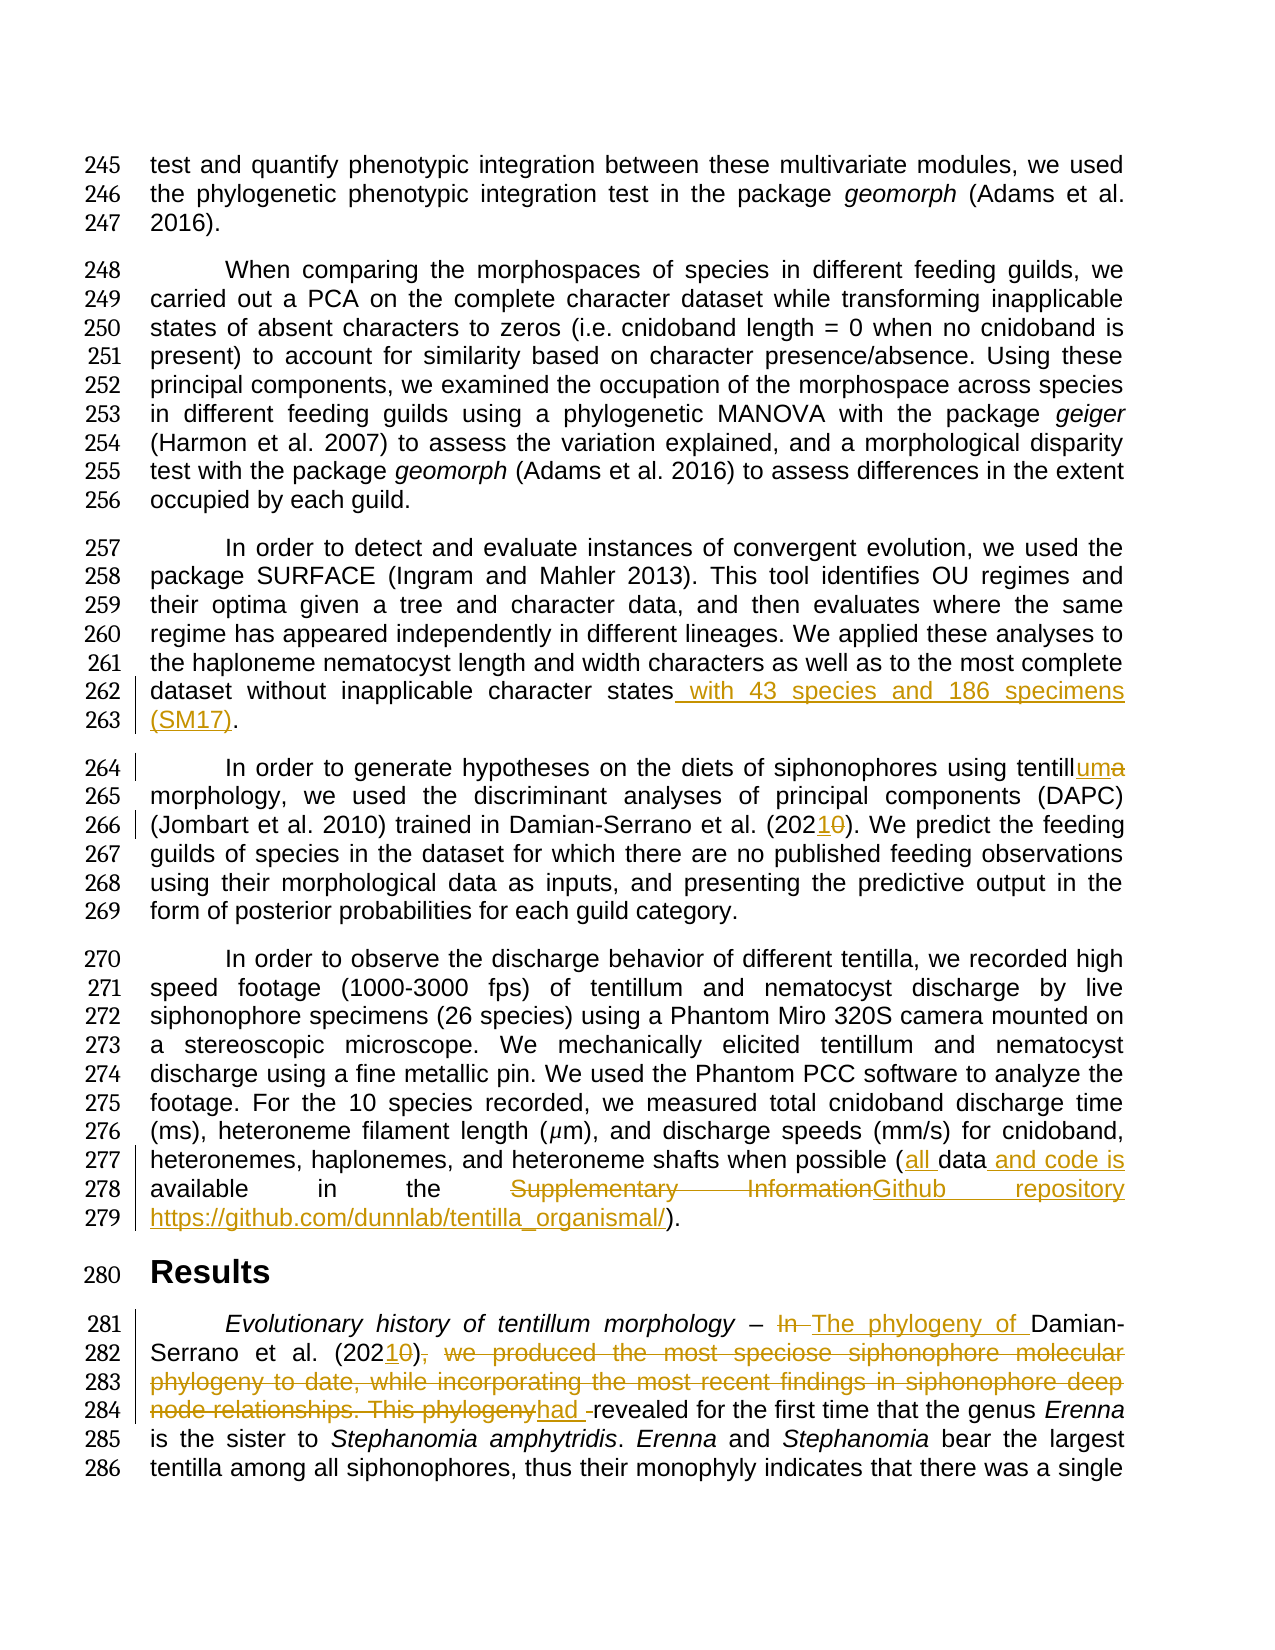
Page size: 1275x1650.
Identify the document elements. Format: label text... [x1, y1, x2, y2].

subtitle Results [150, 1252, 1125, 1291]
text In order to observe the discharge behavior of different tentilla, we recorded high speed footage (1000-3000 fps) of tentillum and nematocyst discharge by live siphonophore specimens (26 species) using a Phantom Miro 320S camera mounted on a stereoscopic microscope. We mechanically elicited tentillum and nematocyst discharge using a fine metallic pin. We used the Phantom PCC software to analyze the footage. For the 10 species recorded, we measured total cnidoband discharge time (ms), heteroneme filament length (m), and discharge speeds (mm/s) for cnidoband, heteronemes, haplonemes, and heteroneme shafts when possible (data available in the ). [150, 944, 1125, 1231]
text In order to generate hypotheses on the diets of siphonophores using tentill morphology, we used the discriminant analyses of principal components (DAPC) (Jombart et al. 2010) trained in Damian-Serrano et al. (202). We predict the feeding guilds of species in the dataset for which there are no published feeding observations using their morphological data as inputs, and presenting the predictive output in the form of posterior probabilities for each guild category. [150, 752, 1125, 925]
text When comparing the morphospaces of species in different feeding guilds, we carried out a PCA on the complete character dataset while transforming inapplicable states of absent characters to zeros (i.e. cnidoband length = 0 when no cnidoband is present) to account for similarity based on character presence/absence. Using these principal components, we examined the occupation of the morphospace across species in different feeding guilds using a phylogenetic MANOVA with the package geiger (Harmon et al. 2007) to assess the variation explained, and a morphological disparity test with the package geomorph (Adams et al. 2016) to assess differences in the extent occupied by each guild. [150, 255, 1125, 514]
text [150, 1309, 1125, 1482]
text In order to detect and evaluate instances of convergent evolution, we used the package SURFACE (Ingram and Mahler 2013). This tool identifies OU regimes and their optima given a tree and character data, and then evaluates where the same regime has appeared independently in different lineages. We applied these analyses to the haploneme nematocyst length and width characters as well as to the most complete dataset without inapplicable character states. [150, 532, 1125, 734]
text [150, 150, 1125, 236]
